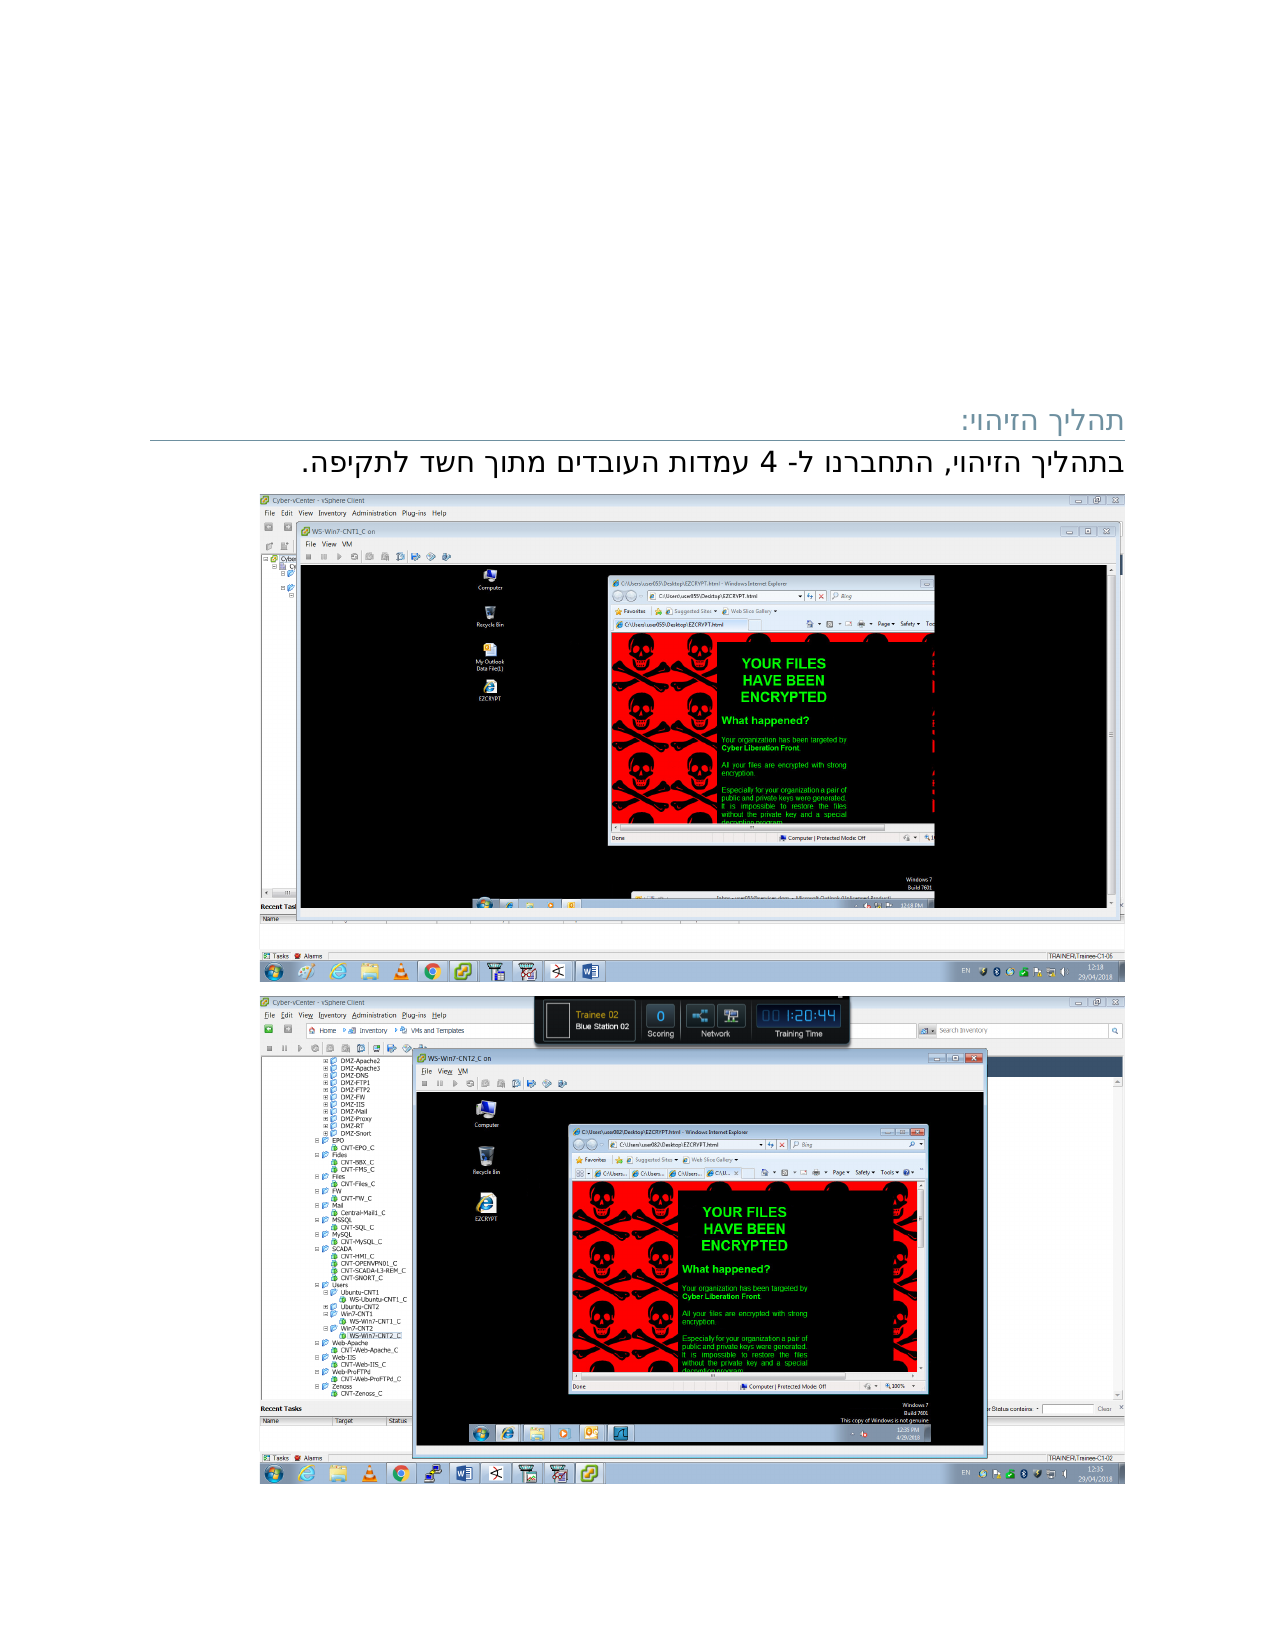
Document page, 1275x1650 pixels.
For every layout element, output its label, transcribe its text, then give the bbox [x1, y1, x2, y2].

text בתהליך הזיהוי, התחברנו ל- 4 עמדות העובדים מתוך חשד לתקיפה. [150, 445, 1125, 479]
picture [259, 996, 1125, 1484]
subtitle תהליך הזיהוי: [150, 404, 1125, 440]
picture [259, 494, 1125, 982]
